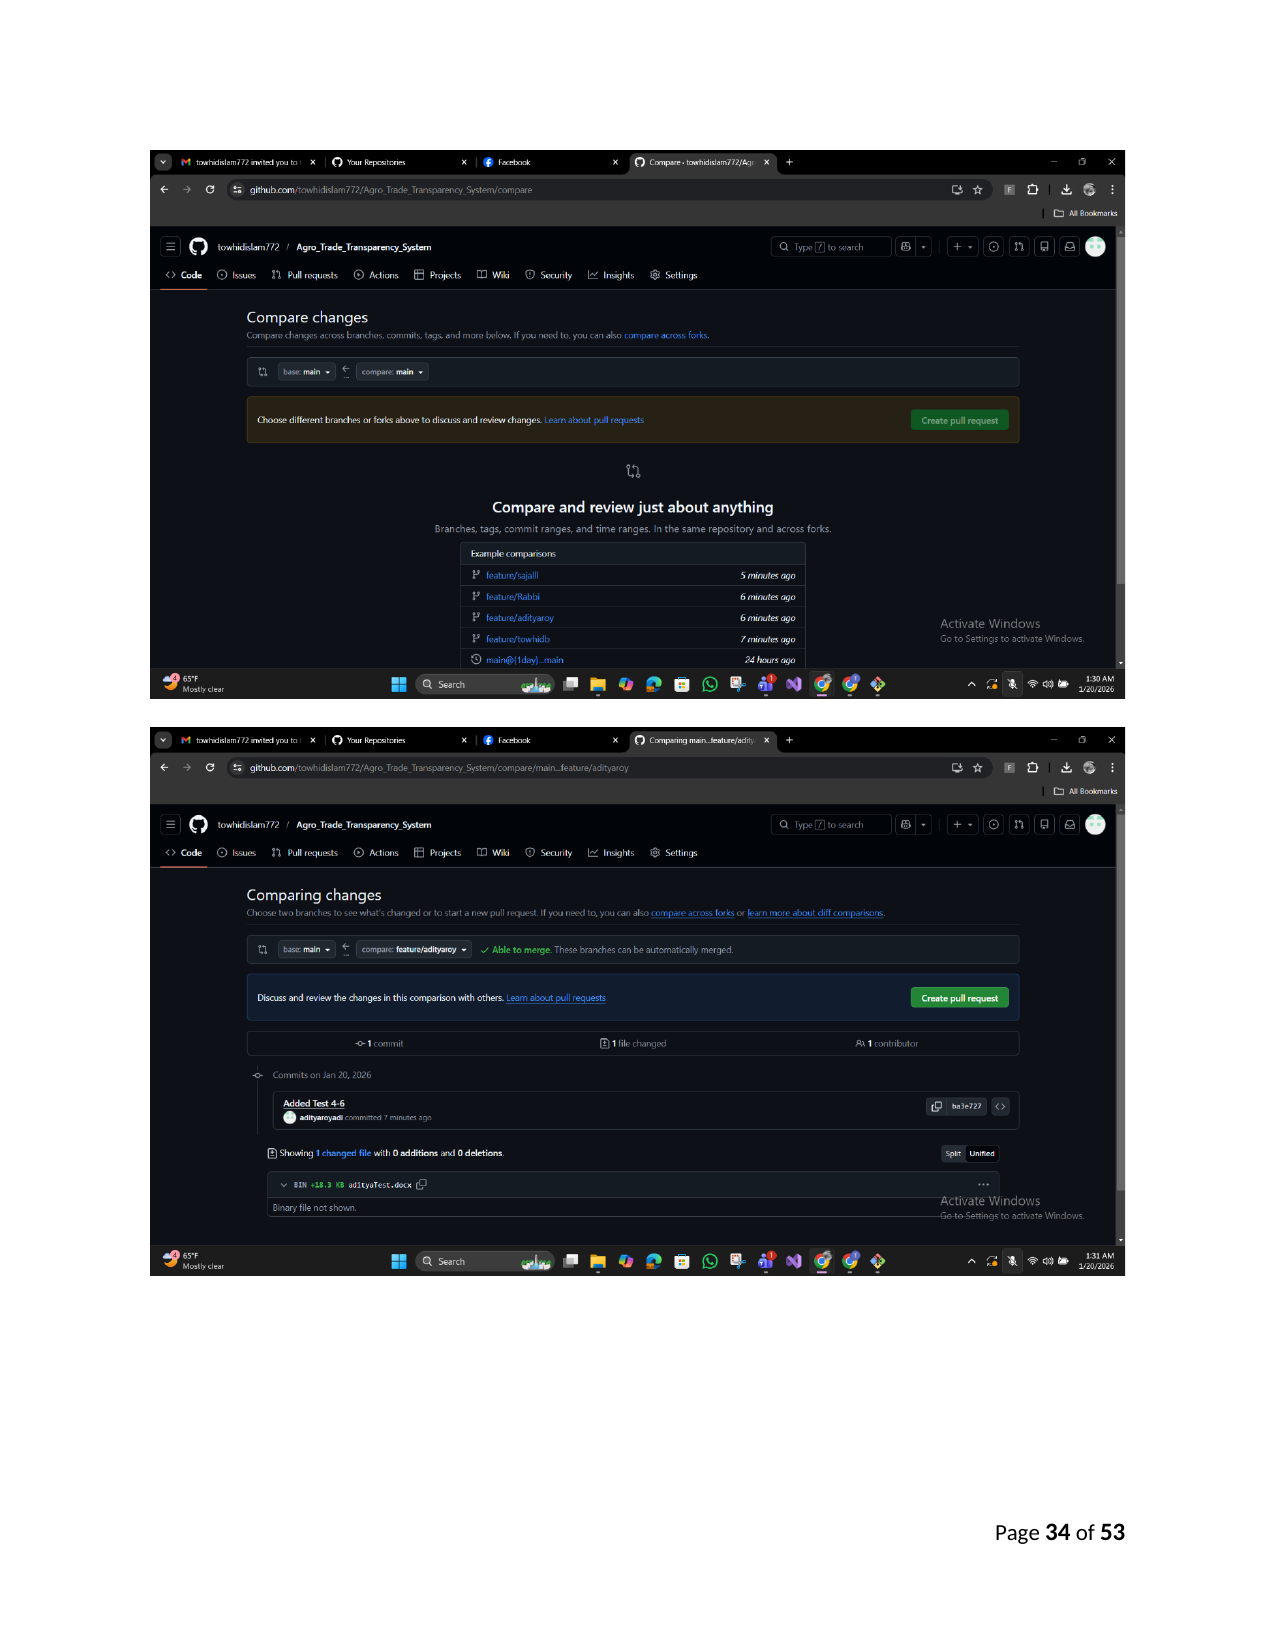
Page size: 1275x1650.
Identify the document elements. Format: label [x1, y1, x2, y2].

picture [150, 150, 1125, 699]
picture [150, 727, 1125, 1276]
